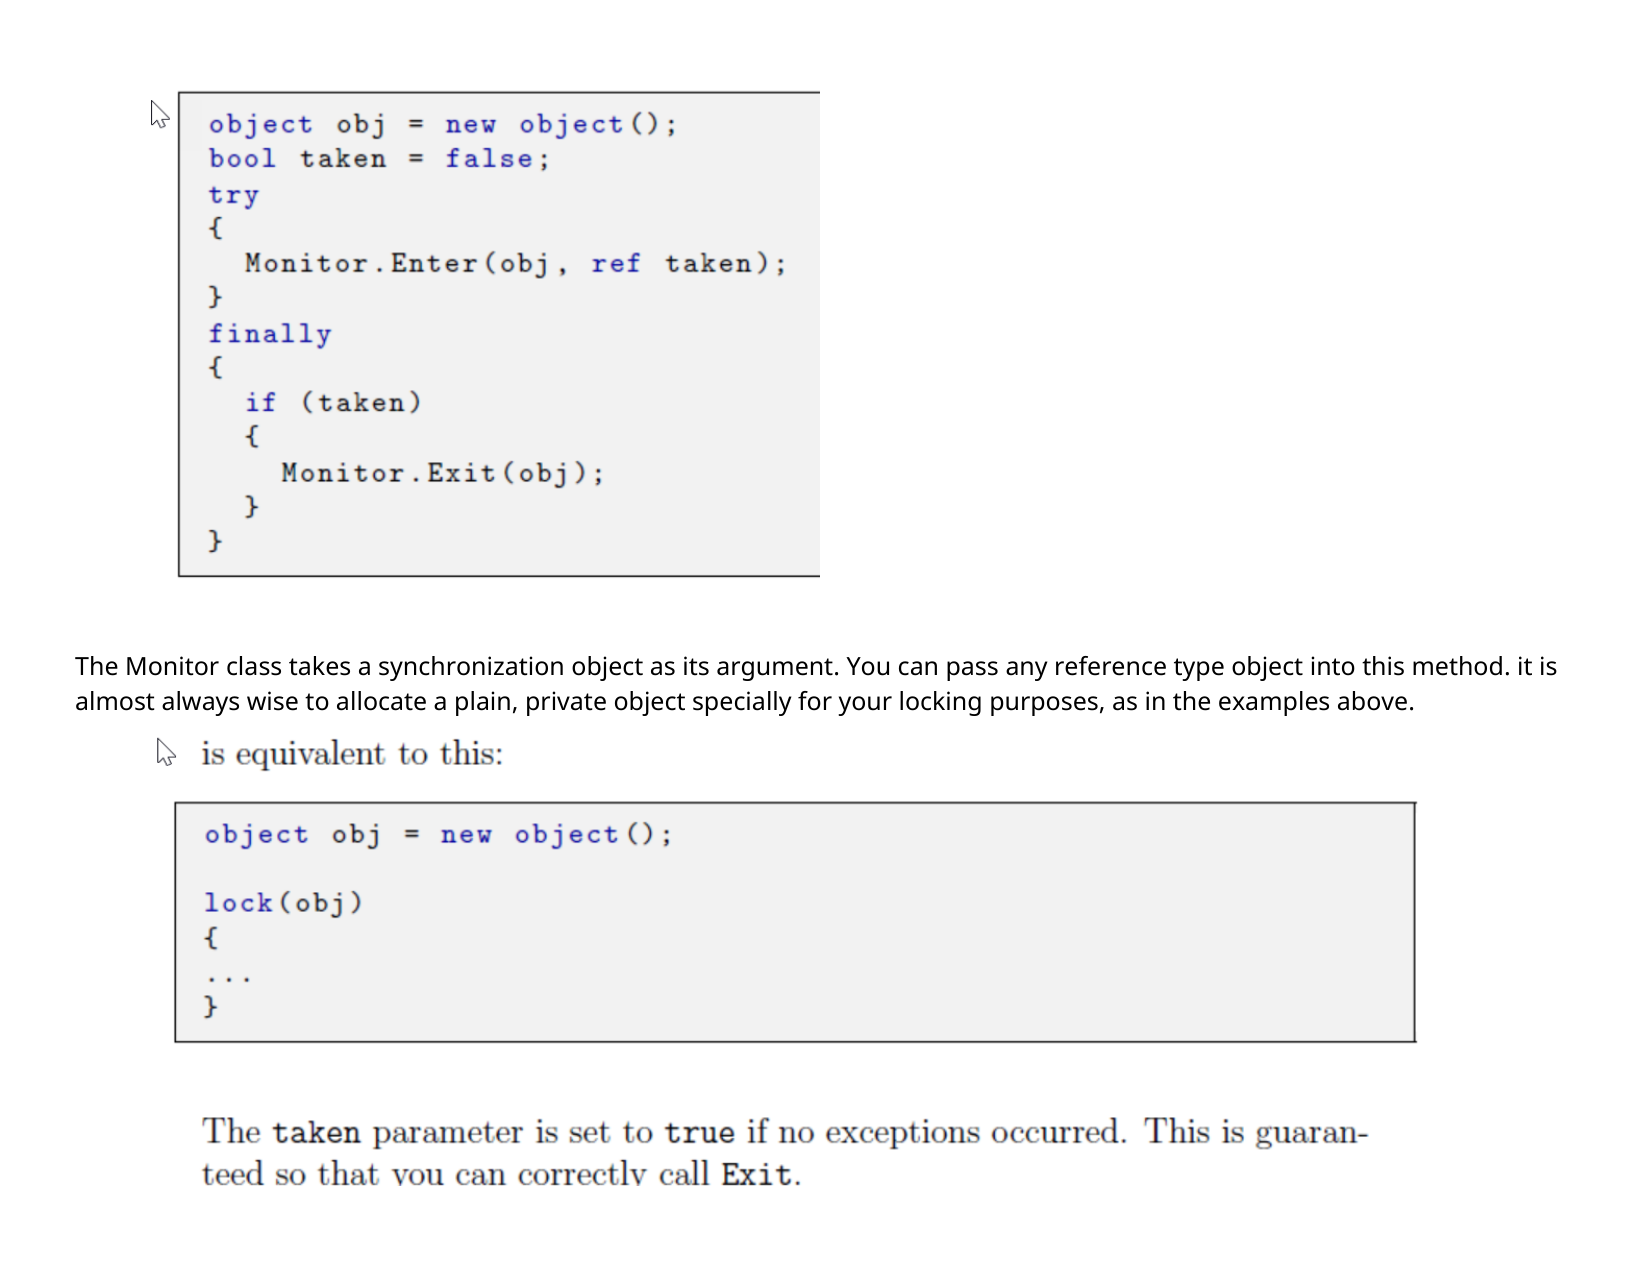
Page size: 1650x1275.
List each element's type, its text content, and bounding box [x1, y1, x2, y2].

text The Monitor class takes a synchronization object as its argument. You can pass any reference type object into this method. it is almost always wise to allocate a plain, private object specially for your locking purposes, as in the examples above. [75, 649, 1575, 717]
picture [150, 75, 820, 600]
picture [150, 717, 1444, 1186]
